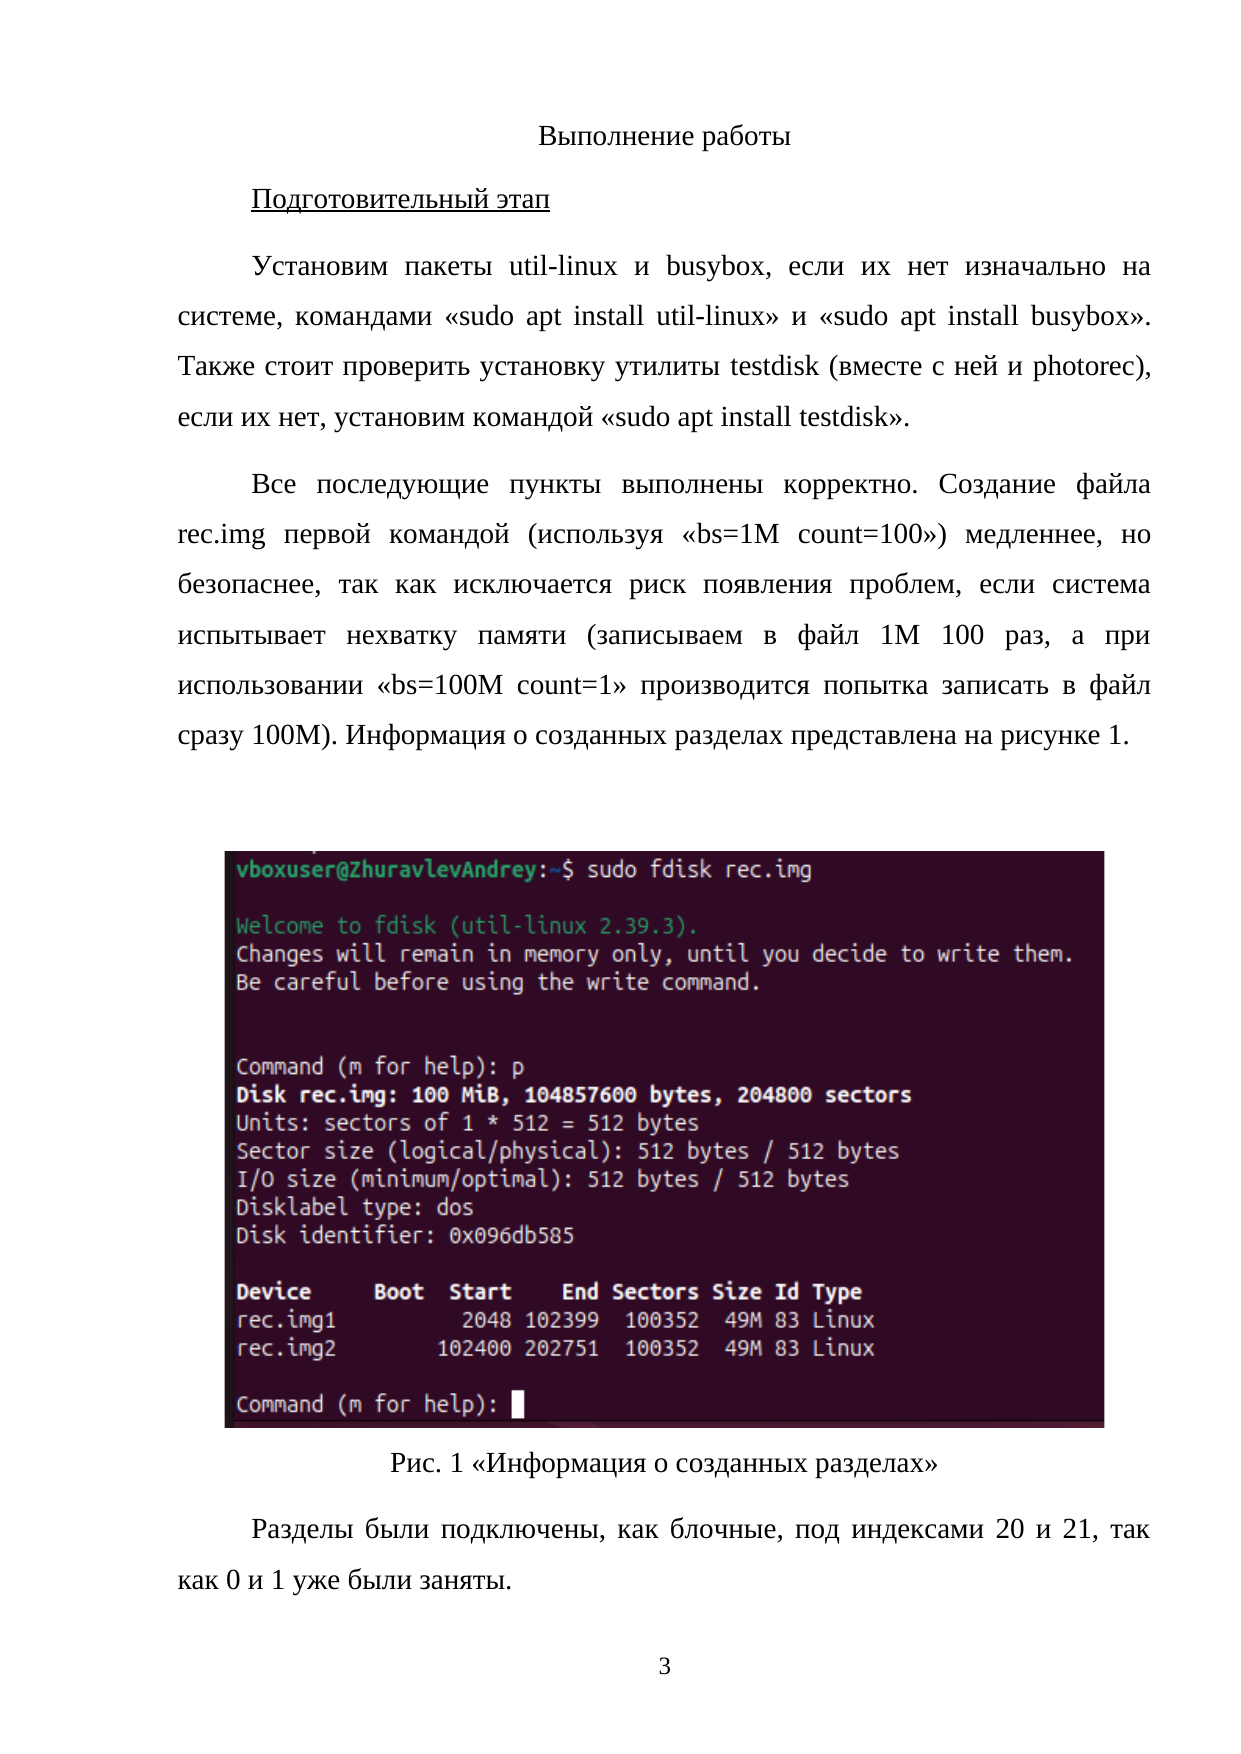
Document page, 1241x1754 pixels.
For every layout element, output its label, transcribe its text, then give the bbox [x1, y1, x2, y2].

text Подготовительный этап [177, 181, 1152, 214]
text Разделы были подключены, как блочные, под индексами 20 и 21, так как 0 и 1 уже были заняты. [177, 1512, 1152, 1596]
text Выполнение работы [177, 118, 1152, 152]
text Установим пакеты util-linux и busybox, если их нет изначально на системе, командами «sudo apt install util-linux» и «sudo apt install busybox». Также стоит проверить установку утилиты testdisk (вместе с ней и photorec), если их нет, установим командой «sudo apt install testdisk». [177, 248, 1152, 432]
text Все последующие пункты выполнены корректно. Создание файла rec.img первой командой (используя «bs=1M count=100») медленнее, но безопаснее, так как исключается риск появления проблем, если система испытывает нехватку памяти (записываем в файл 1М 100 раз, а при использовании «bs=100M count=1» производится попытка записать в файл сразу 100М). Информация о созданных разделах представлена на рисунке 1. [177, 466, 1152, 751]
picture [224, 851, 1105, 1428]
